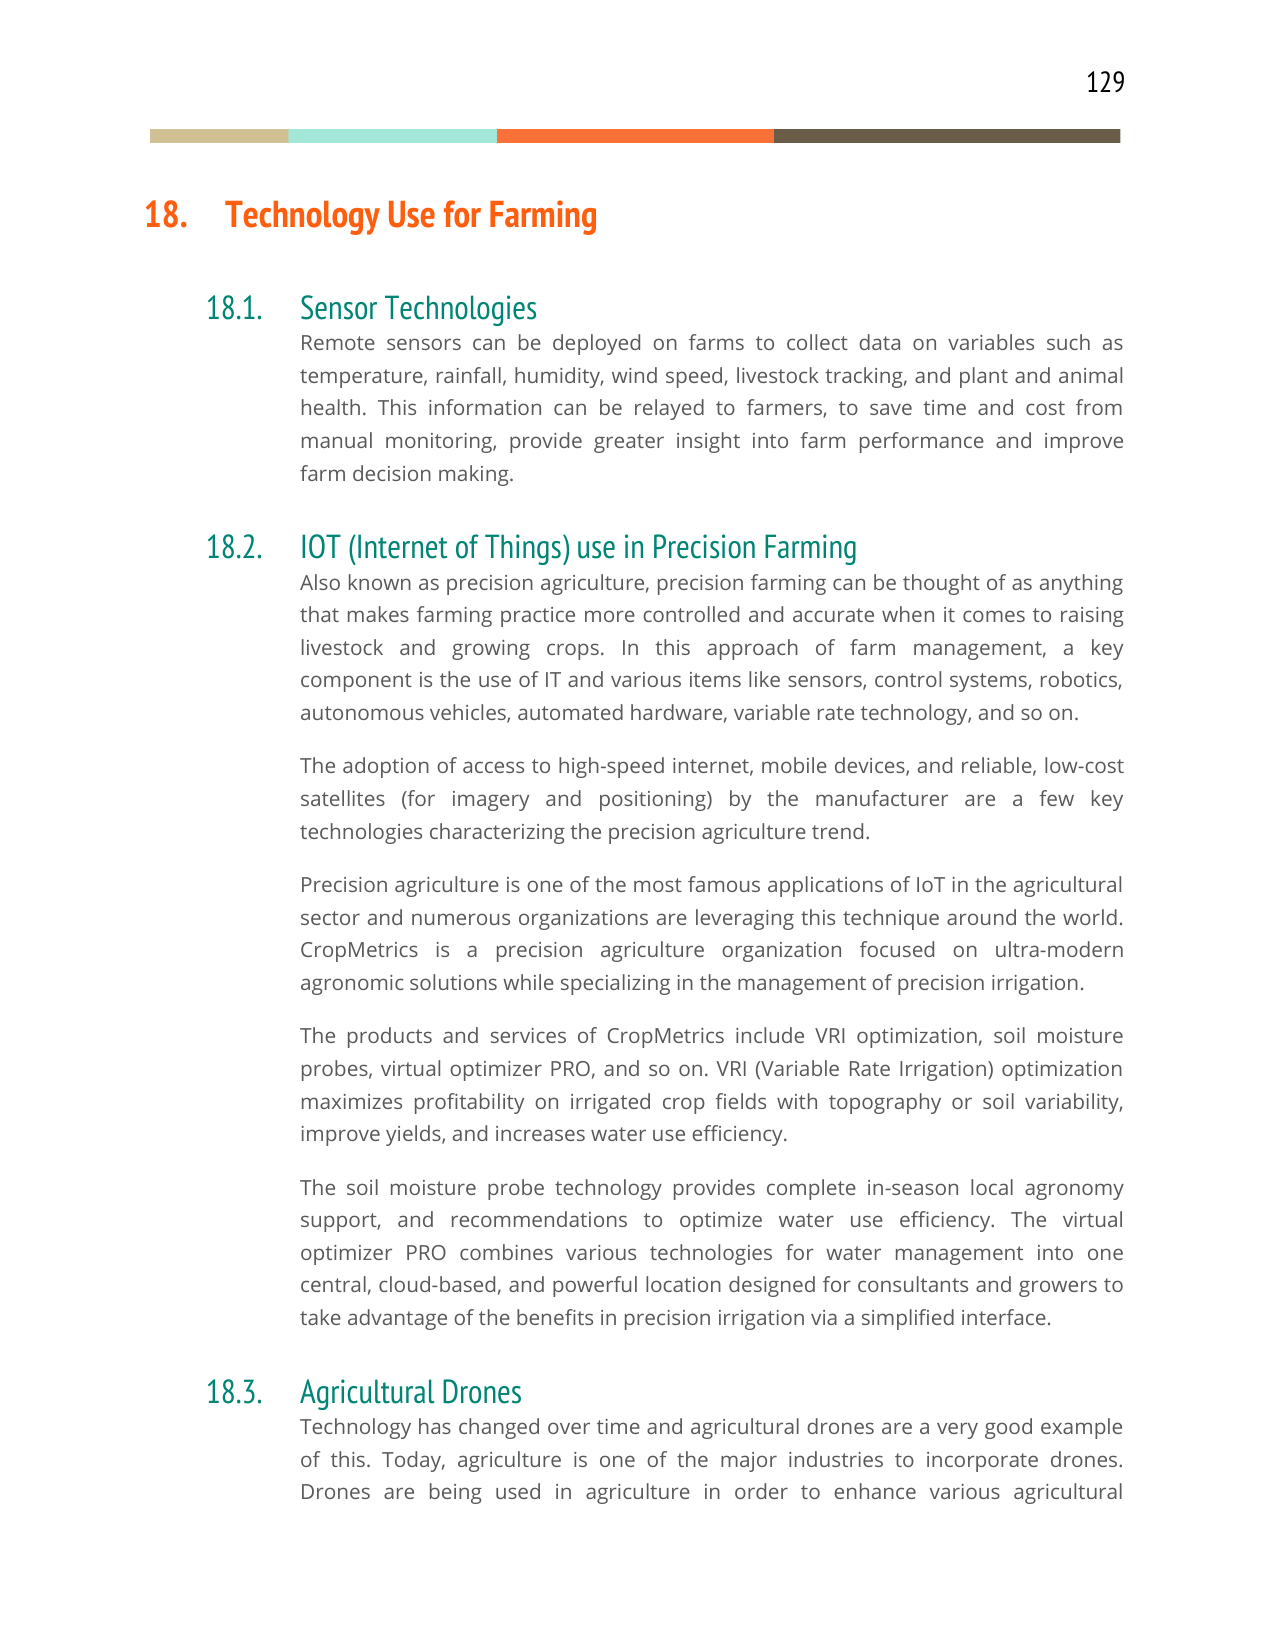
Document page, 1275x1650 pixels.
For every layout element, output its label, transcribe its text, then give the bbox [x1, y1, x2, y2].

text The products and services of CropMetrics include VRI optimization, soil moisture probes, virtual optimizer PRO, and so on. VRI (Variable Rate Irrigation) optimization maximizes profitability on irrigated crop fields with topography or soil variability, improve yields, and increases water use efficiency. [300, 1022, 1125, 1148]
subtitle Sensor Technologies [262, 285, 1125, 328]
subtitle Technology Use for Farming [187, 189, 1125, 237]
picture [150, 129, 1121, 143]
text Precision agriculture is one of the most famous applications of IoT in the agricultural sector and numerous organizations are leveraging this technique around the world. CropMetrics is a precision agriculture organization focused on ultra-modern agronomic solutions while specializing in the management of precision irrigation. [300, 870, 1125, 997]
subtitle Agricultural Drones [262, 1369, 1125, 1412]
text The soil moisture probe technology provides complete in-season local agronomy support, and recommendations to optimize water use efficiency. The virtual optimizer PRO combines various technologies for water management into one central, cloud-based, and powerful location designed for consultants and growers to take advantage of the benefits in precision irrigation via a simplified interface. [300, 1173, 1125, 1332]
text Also known as precision agriculture, precision farming can be thought of as anything that makes farming practice more controlled and accurate when it comes to raising livestock and growing crops. In this approach of farm management, a key component is the use of IT and various items like sensors, control systems, robotics, autonomous vehicles, automated hardware, variable rate technology, and so on. [300, 568, 1125, 727]
text The adoption of access to high-speed internet, mobile devices, and reliable, low-cost satellites (for imagery and positioning) by the manufacturer are a few key technologies characterizing the precision agriculture trend. [300, 752, 1125, 845]
subtitle IOT (Internet of Things) use in Precision Farming [262, 525, 1125, 568]
text Remote sensors can be deployed on farms to collect data on variables such as temperature, rainfall, humidity, wind speed, livestock tracking, and plant and animal health. This information can be relayed to farmers, to save time and cost from manual monitoring, provide greater insight into farm performance and improve farm decision making. [300, 328, 1125, 487]
